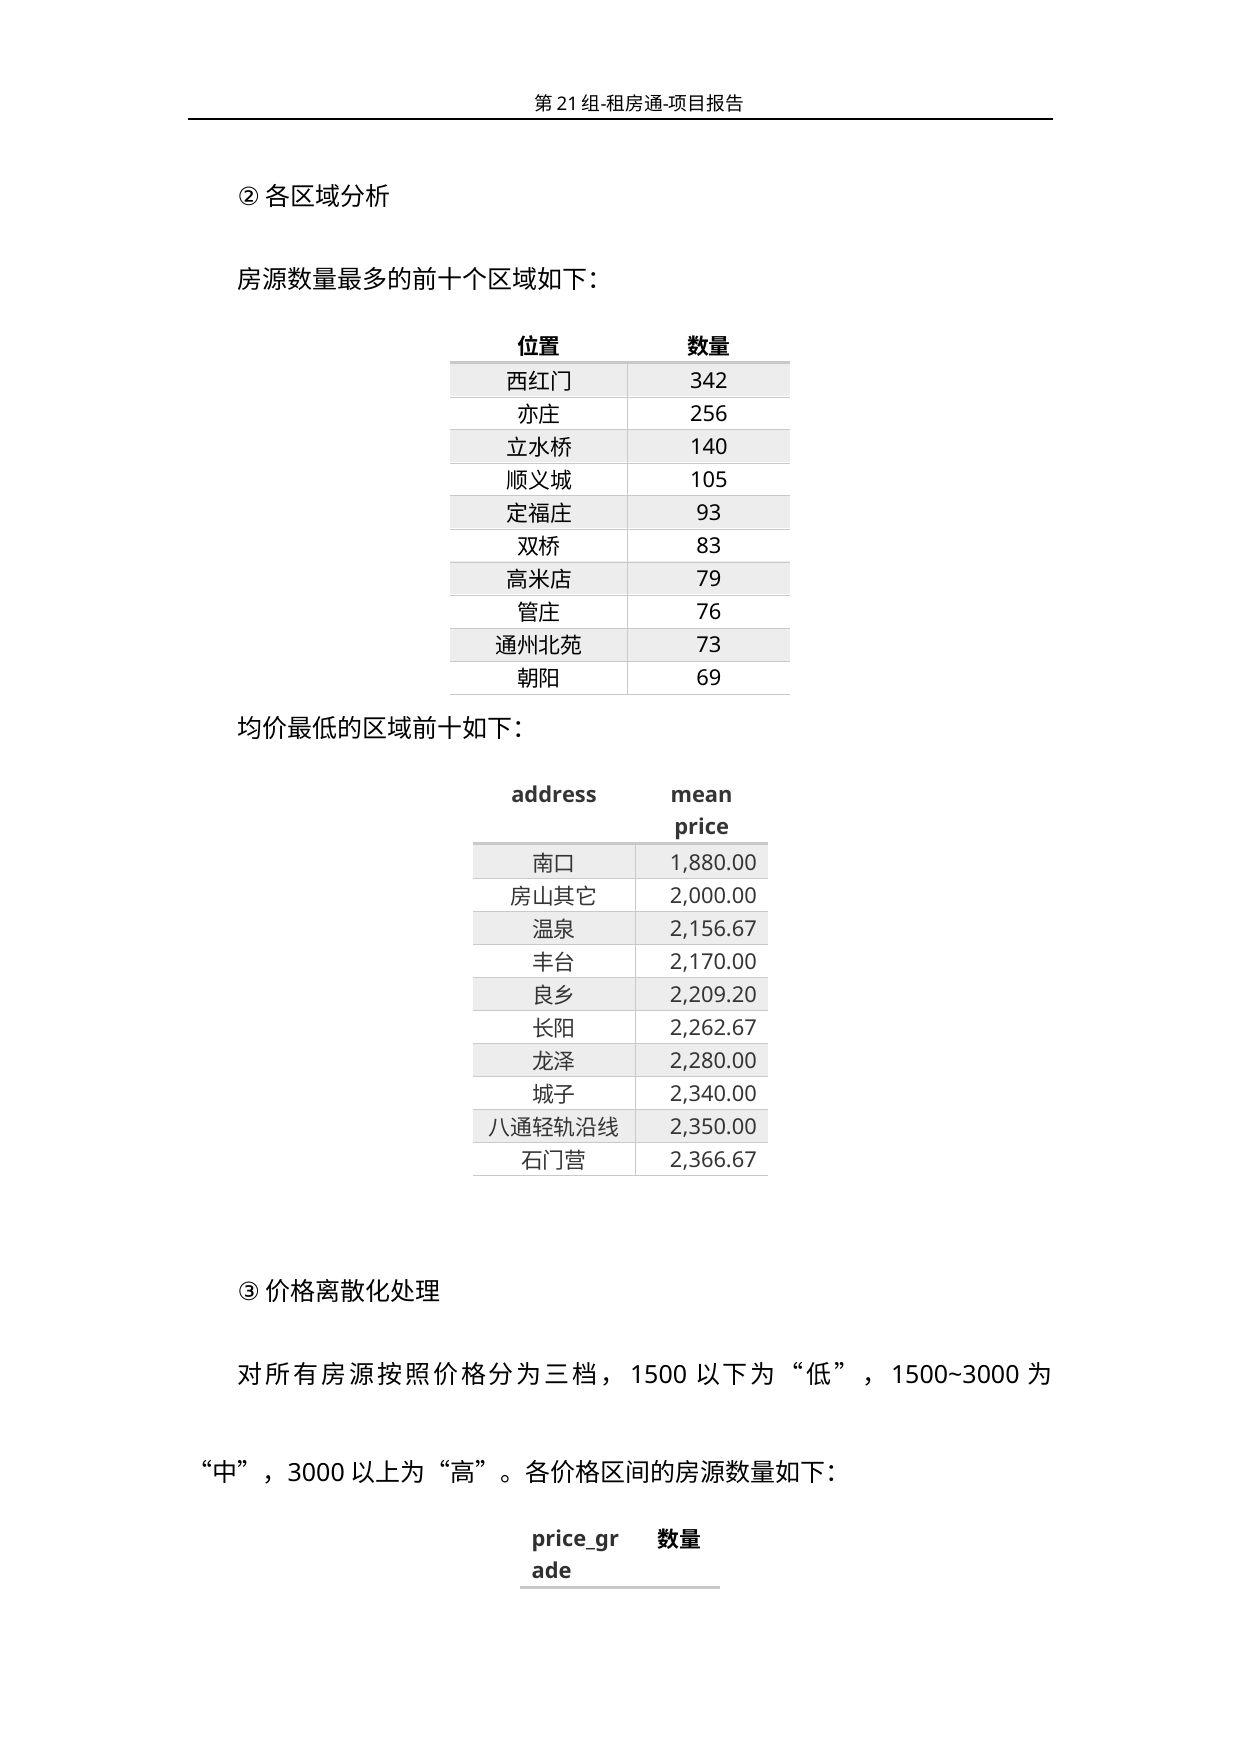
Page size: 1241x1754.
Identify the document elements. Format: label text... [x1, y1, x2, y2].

table_cell 140 [628, 430, 790, 462]
table_cell 256 [628, 398, 790, 429]
table_cell 79 [628, 563, 790, 594]
text 均价最低的区域前十如下： [187, 694, 1053, 759]
table_cell 南口 [473, 845, 635, 878]
table_cell 2,366.67 [636, 1143, 768, 1175]
table_cell 城子 [473, 1077, 635, 1109]
table_cell 2,170.00 [636, 945, 768, 977]
table_header 数量 [638, 1521, 720, 1586]
table_cell 八通轻轨沿线 [473, 1110, 635, 1142]
table_cell 2,280.00 [636, 1044, 768, 1076]
table_cell 良乡 [473, 978, 635, 1010]
table_cell 2,000.00 [636, 879, 768, 911]
table_cell 2,156.67 [636, 912, 768, 944]
table_cell 亦庄 [450, 398, 627, 429]
table_cell 2,209.20 [636, 978, 768, 1010]
table_cell 管庄 [450, 596, 627, 627]
text ③价格离散化处理 [187, 1257, 1053, 1322]
table_cell 丰台 [473, 945, 635, 977]
table_cell 73 [628, 629, 790, 661]
table_header address [473, 777, 635, 842]
table_cell 93 [628, 496, 790, 528]
text 房源数量最多的前十个区域如下： [187, 245, 1053, 310]
table_cell 双桥 [450, 530, 627, 561]
table_cell 立水桥 [450, 430, 627, 462]
table_cell 通州北苑 [450, 629, 627, 661]
table_header mean price [635, 777, 768, 842]
table_cell 石门营 [473, 1143, 635, 1175]
table_cell 83 [628, 530, 790, 561]
table_cell 房山其它 [473, 879, 635, 911]
table_header price_grade [520, 1521, 638, 1586]
table_cell 2,262.67 [636, 1011, 768, 1043]
table_cell 龙泽 [473, 1044, 635, 1076]
table_cell 西红门 [450, 364, 627, 396]
table_cell 长阳 [473, 1011, 635, 1043]
table_cell 顺义城 [450, 464, 627, 495]
table_cell 朝阳 [450, 662, 627, 693]
table_cell 1,880.00 [636, 845, 768, 878]
table_cell 105 [628, 464, 790, 495]
table_cell 定福庄 [450, 496, 627, 528]
table_cell 342 [628, 364, 790, 396]
table_cell 2,340.00 [636, 1077, 768, 1109]
table_cell 76 [628, 596, 790, 627]
table_cell 2,350.00 [636, 1110, 768, 1142]
text 对所有房源按照价格分为三档，1500以下为“低”，1500~3000为“中”，3000以上为“高”。各价格区间的房源数量如下： [187, 1341, 1053, 1503]
table_cell 69 [628, 662, 790, 693]
table_header 位置 [450, 328, 627, 361]
text ②各区域分析 [187, 162, 1053, 227]
table_cell 高米店 [450, 563, 627, 594]
table_header 数量 [627, 328, 790, 361]
table_cell 温泉 [473, 912, 635, 944]
